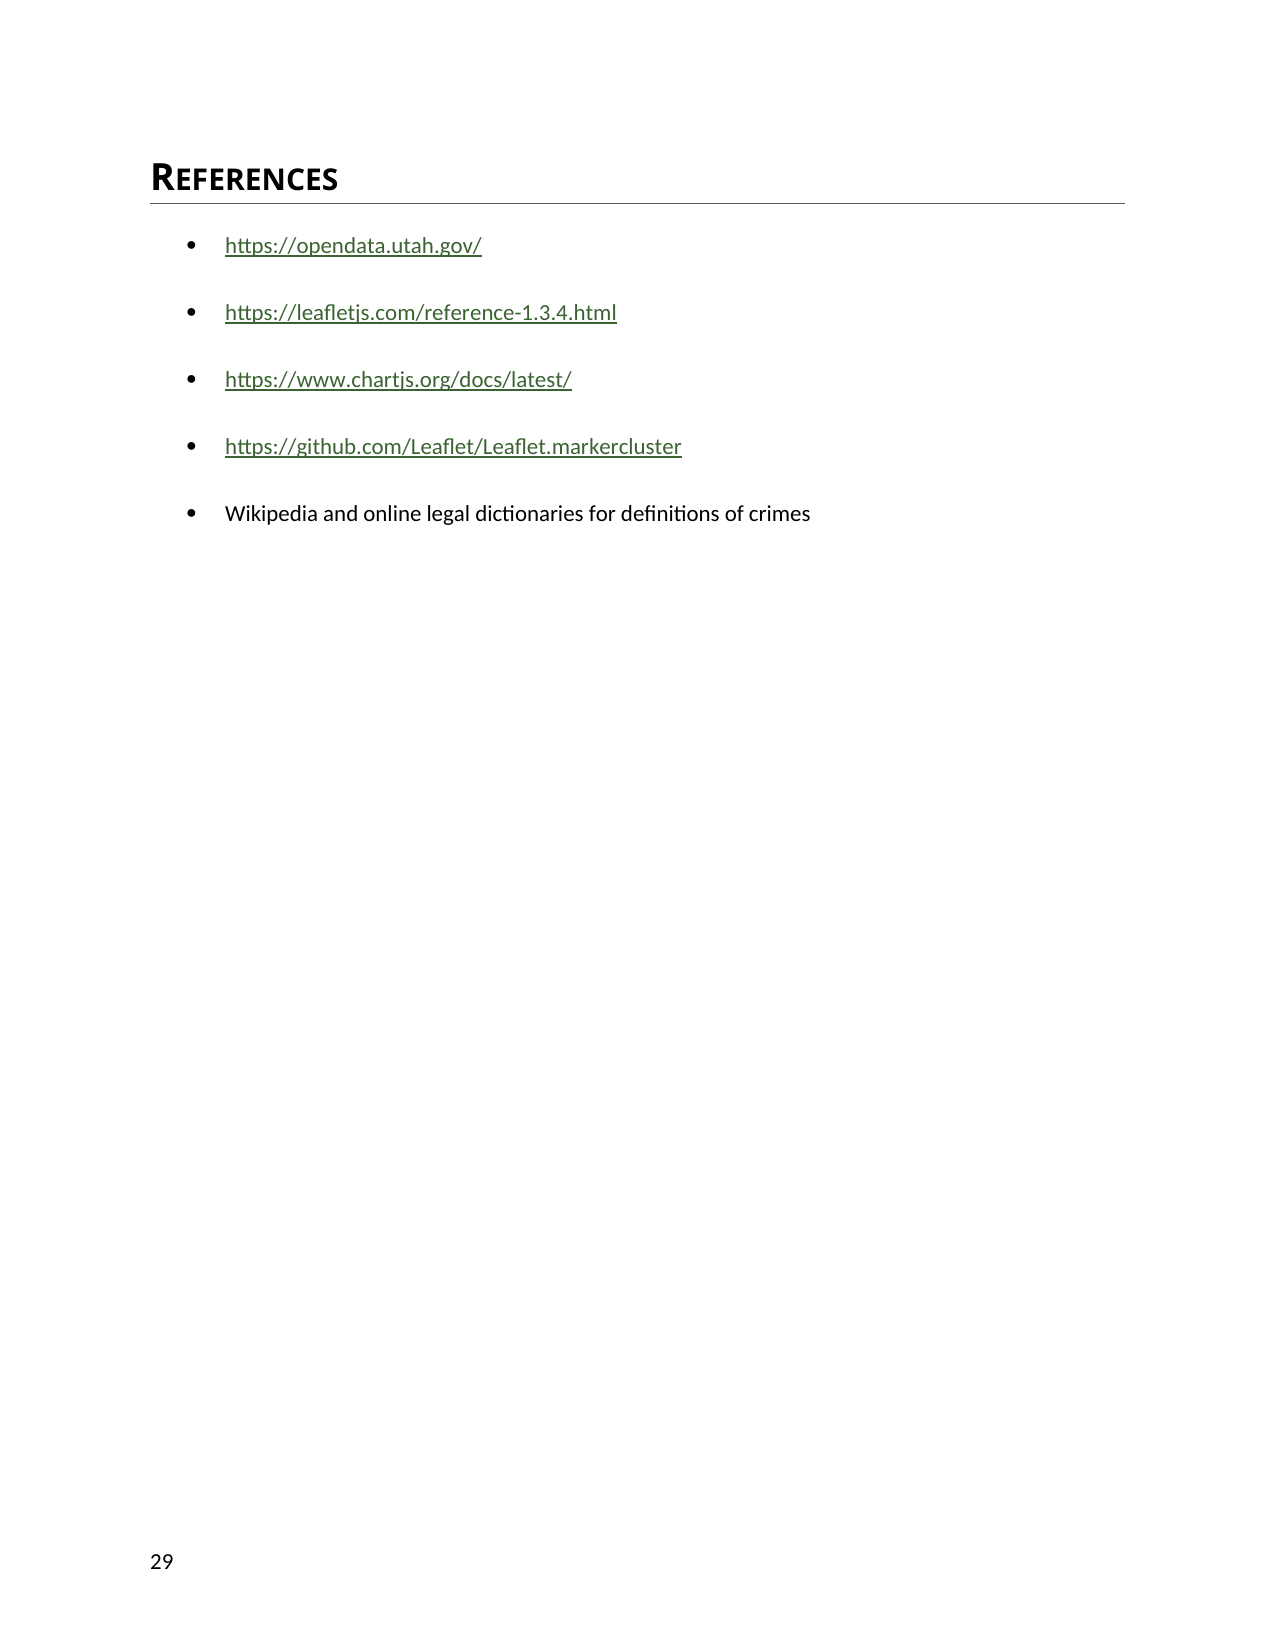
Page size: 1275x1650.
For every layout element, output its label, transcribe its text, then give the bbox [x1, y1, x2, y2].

list Wikipedia and online legal dictionaries for definitions of crimes [187, 499, 1125, 561]
subtitle References [150, 150, 1125, 203]
list https://www.chartjs.org/docs/latest/ [187, 365, 1125, 427]
list https://leafletjs.com/reference-1.3.4.html [187, 298, 1125, 360]
list https://opendata.utah.gov/ [187, 231, 1125, 259]
list https://github.com/Leaflet/Leaflet.markercluster [187, 432, 1125, 494]
